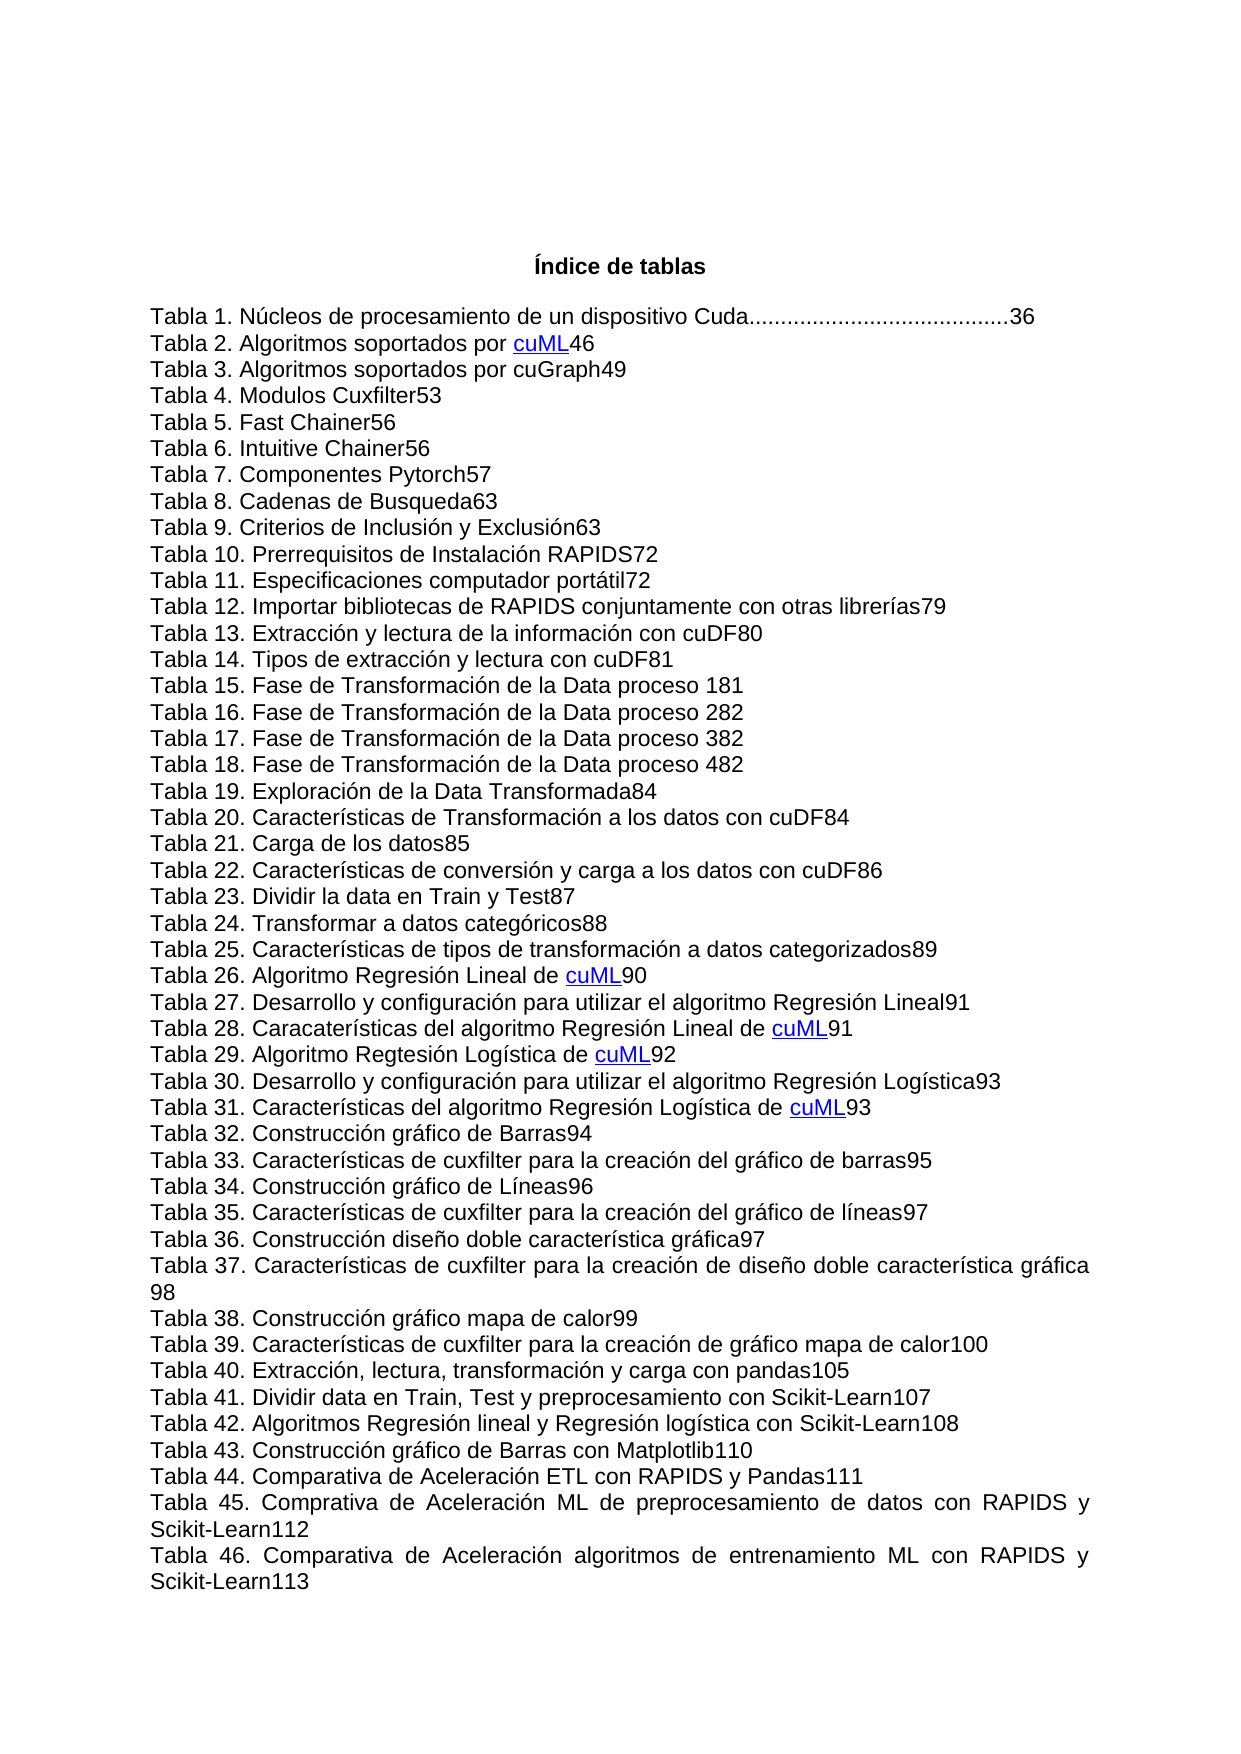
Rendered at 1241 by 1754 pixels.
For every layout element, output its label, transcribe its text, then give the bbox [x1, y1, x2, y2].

text Índice de tablas [150, 253, 1090, 279]
text Tabla 18. Fase de Transformación de la Data proceso 4 82 [150, 751, 1090, 778]
text Tabla 30. Desarrollo y configuración para utilizar el algoritmo Regresión Logística 93 [150, 1068, 1090, 1094]
text Tabla 2. Algoritmos soportados por cuML 46 [150, 330, 1090, 356]
text Tabla 43. Construcción gráfico de Barras con Matplotlib 110 [150, 1437, 1090, 1463]
text Tabla 20. Características de Transformación a los datos con cuDF 84 [150, 804, 1090, 830]
text Tabla 33. Características de cuxfilter para la creación del gráfico de barras 95 [150, 1147, 1090, 1173]
text Tabla 1. Núcleos de procesamiento de un dispositivo Cuda 36 [150, 303, 1090, 330]
text Tabla 10. Prerrequisitos de Instalación RAPIDS 72 [150, 541, 1090, 567]
text Tabla 5. Fast Chainer 56 [150, 409, 1090, 435]
text Tabla 38. Construcción gráfico mapa de calor 99 [150, 1305, 1090, 1331]
text Tabla 7. Componentes Pytorch 57 [150, 461, 1090, 488]
text Tabla 36. Construcción diseño doble característica gráfica 97 [150, 1226, 1090, 1252]
text Tabla 17. Fase de Transformación de la Data proceso 3 82 [150, 725, 1090, 751]
text Tabla 46. Comparativa de Aceleración algoritmos de entrenamiento ML con RAPIDS y Scikit-Learn 113 [150, 1542, 1090, 1595]
text Tabla 23. Dividir la data en Train y Test 87 [150, 883, 1090, 909]
text Tabla 41. Dividir data en Train, Test y preprocesamiento con Scikit-Learn 107 [150, 1384, 1090, 1410]
text Tabla 35. Características de cuxfilter para la creación del gráfico de líneas 97 [150, 1199, 1090, 1226]
text Tabla 22. Características de conversión y carga a los datos con cuDF 86 [150, 857, 1090, 883]
text Tabla 24. Transformar a datos categóricos 88 [150, 909, 1090, 936]
text Tabla 4. Modulos Cuxfilter 53 [150, 382, 1090, 409]
text Tabla 13. Extracción y lectura de la información con cuDF 80 [150, 619, 1090, 646]
text Tabla 12. Importar bibliotecas de RAPIDS conjuntamente con otras librerías 79 [150, 593, 1090, 619]
text Tabla 44. Comparativa de Aceleración ETL con RAPIDS y Pandas 111 [150, 1463, 1090, 1489]
text Tabla 40. Extracción, lectura, transformación y carga con pandas 105 [150, 1357, 1090, 1384]
text Tabla 15. Fase de Transformación de la Data proceso 1 81 [150, 672, 1090, 699]
text Tabla 6. Intuitive Chainer 56 [150, 435, 1090, 461]
text Tabla 39. Características de cuxfilter para la creación de gráfico mapa de calor 100 [150, 1331, 1090, 1357]
text Tabla 11. Especificaciones computador portátil 72 [150, 567, 1090, 593]
text Tabla 37. Características de cuxfilter para la creación de diseño doble característica gráfica 98 [150, 1252, 1090, 1305]
text Tabla 45. Comprativa de Aceleración ML de preprocesamiento de datos con RAPIDS y Scikit-Learn 112 [150, 1489, 1090, 1542]
text Tabla 8. Cadenas de Busqueda 63 [150, 488, 1090, 514]
text Tabla 21. Carga de los datos 85 [150, 830, 1090, 857]
text Tabla 16. Fase de Transformación de la Data proceso 2 82 [150, 699, 1090, 725]
text Tabla 31. Características del algoritmo Regresión Logística de cuML 93 [150, 1094, 1090, 1120]
text Tabla 42. Algoritmos Regresión lineal y Regresión logística con Scikit-Learn 108 [150, 1410, 1090, 1437]
text Tabla 32. Construcción gráfico de Barras 94 [150, 1120, 1090, 1147]
text Tabla 29. Algoritmo Regtesión Logística de cuML 92 [150, 1041, 1090, 1068]
text Tabla 25. Características de tipos de transformación a datos categorizados 89 [150, 936, 1090, 962]
text Tabla 34. Construcción gráfico de Líneas 96 [150, 1173, 1090, 1199]
text Tabla 27. Desarrollo y configuración para utilizar el algoritmo Regresión Lineal 91 [150, 988, 1090, 1015]
text Tabla 3. Algoritmos soportados por cuGraph 49 [150, 356, 1090, 382]
text Tabla 26. Algoritmo Regresión Lineal de cuML 90 [150, 962, 1090, 988]
text Tabla 28. Caracaterísticas del algoritmo Regresión Lineal de cuML 91 [150, 1015, 1090, 1041]
text Tabla 14. Tipos de extracción y lectura con cuDF 81 [150, 646, 1090, 672]
text Tabla 9. Criterios de Inclusión y Exclusión 63 [150, 514, 1090, 541]
text Tabla 19. Exploración de la Data Transformada 84 [150, 778, 1090, 804]
